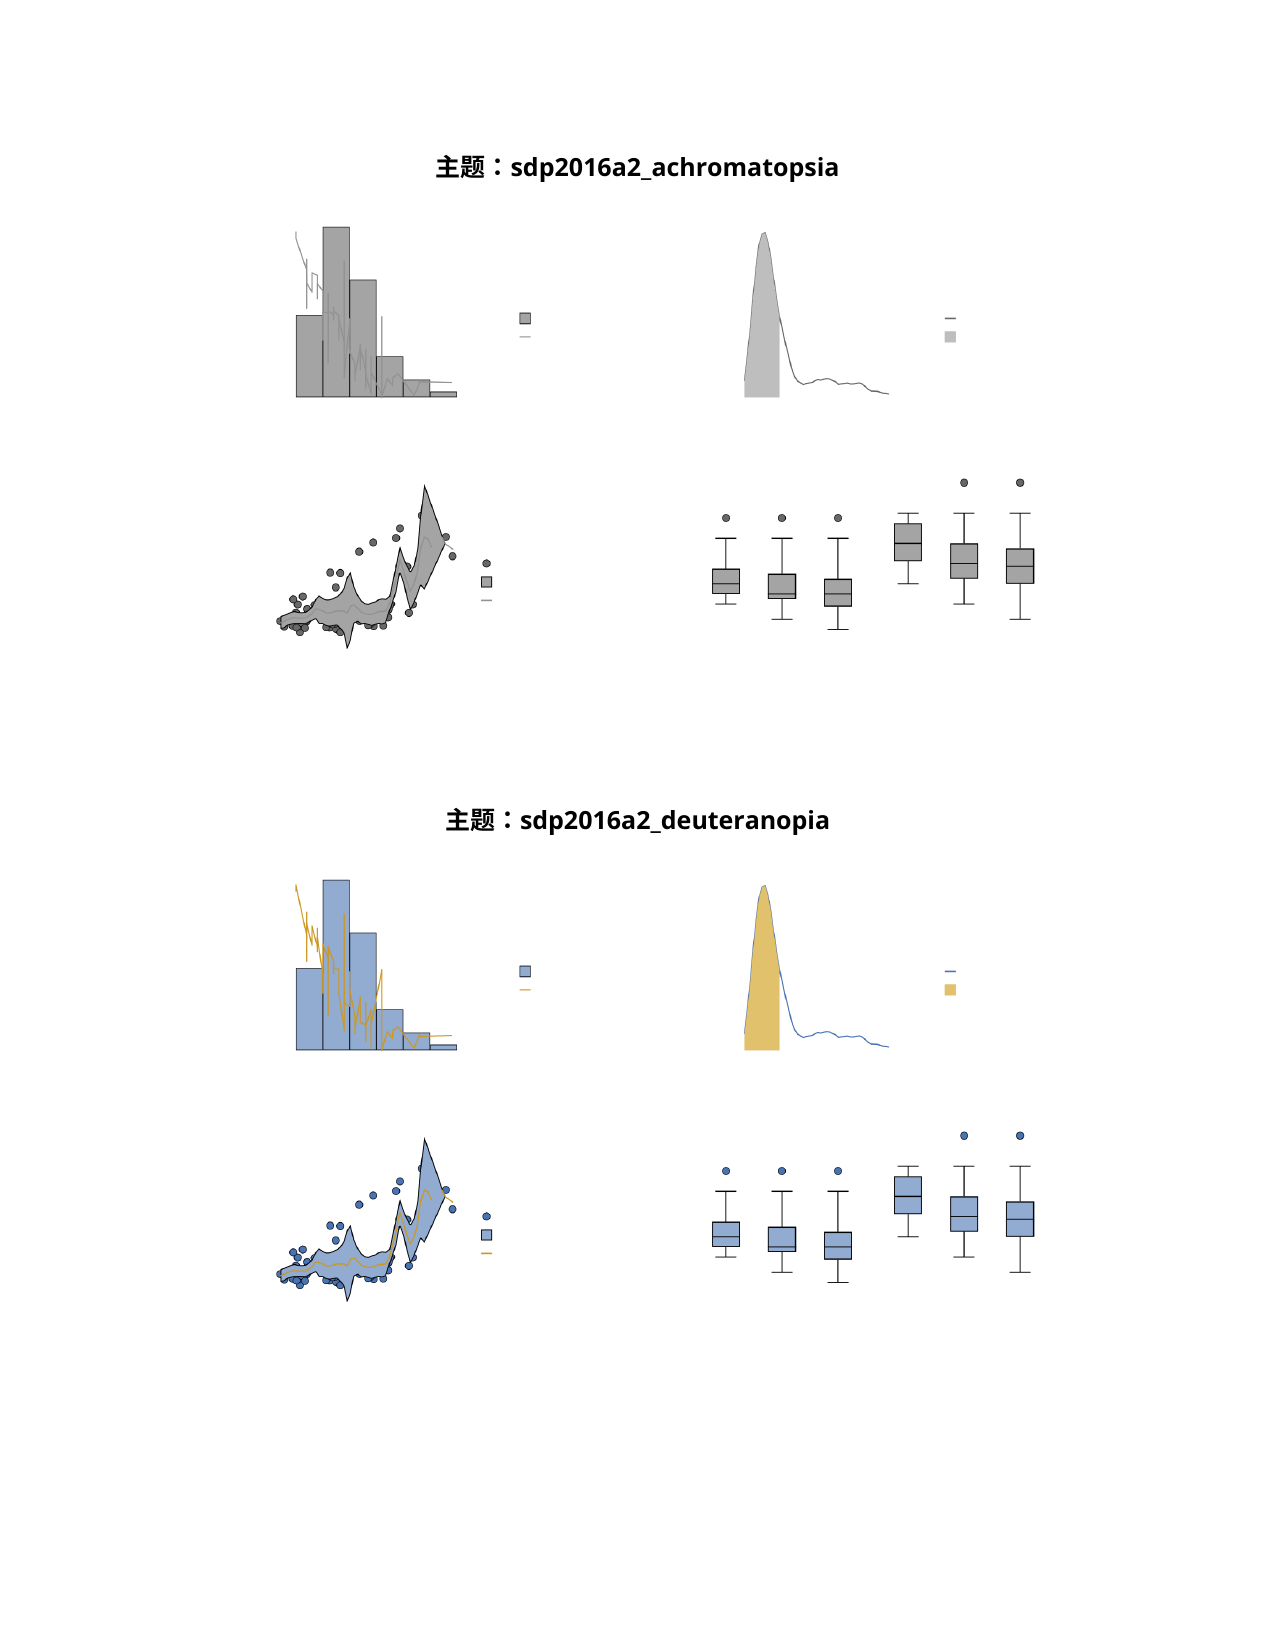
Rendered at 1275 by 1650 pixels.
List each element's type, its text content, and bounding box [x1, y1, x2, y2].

picture [194, 188, 1081, 721]
picture [194, 841, 1081, 1374]
